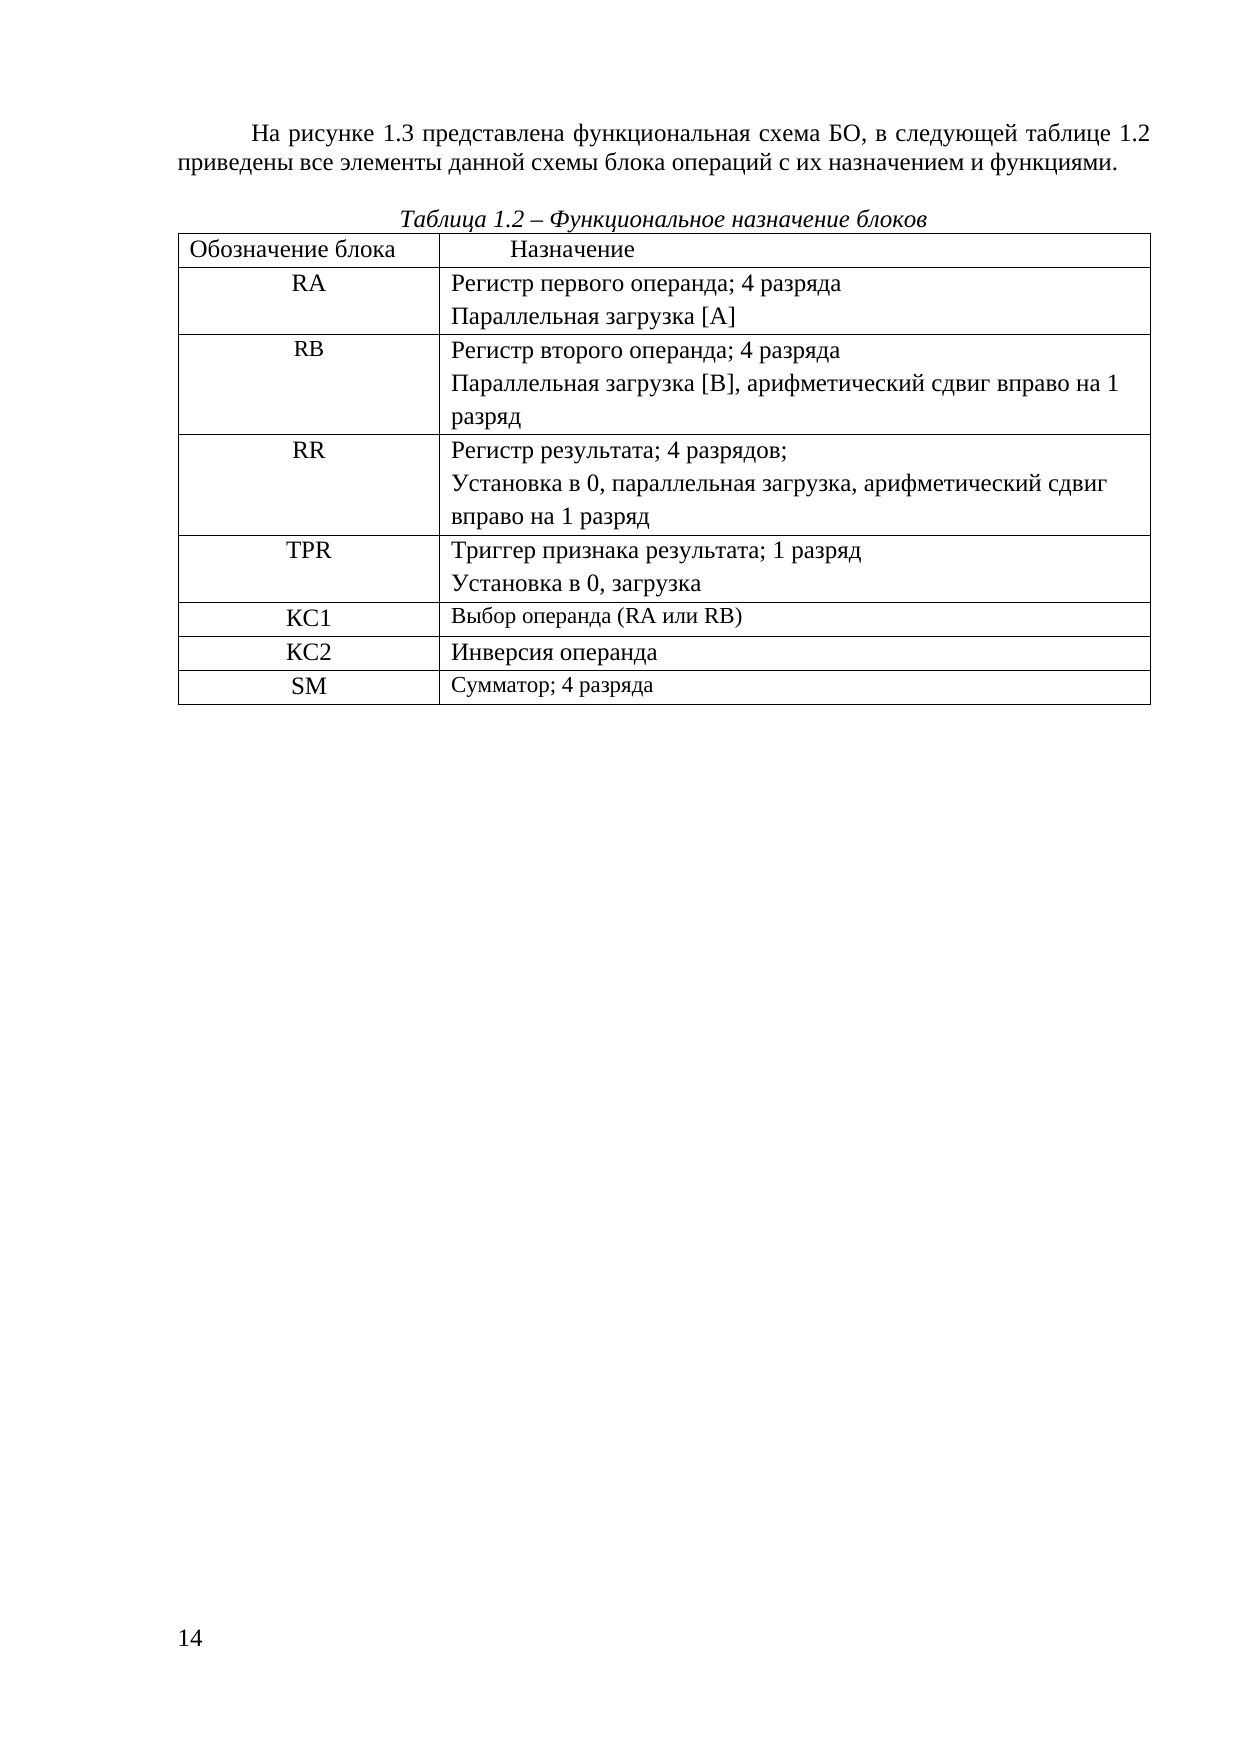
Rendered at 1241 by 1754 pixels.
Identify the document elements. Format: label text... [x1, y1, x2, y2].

table_header Назначение [440, 234, 1150, 267]
table_cell КС2 [179, 637, 439, 670]
table_cell Регистр первого операнда; 4 разряда Параллельная загрузка [А] [440, 268, 1150, 334]
table_cell Регистр второго операнда; 4 разряда Параллельная загрузка [В], арифметический сдвиг вправо на 1 разряд [440, 335, 1150, 434]
table_cell Выбор операнда (RA или RB) [440, 603, 1150, 636]
text На рисунке 1.3 представлена функциональная схема БО, в следующей таблице 1.2 приведены все элементы данной схемы блока операций с их назначением и функциями. [177, 118, 1152, 176]
table_cell Триггер признака результата; 1 разряд Установка в 0, загрузка [440, 536, 1150, 602]
table_cell Регистр результата; 4 разрядов; Установка в 0, параллельная загрузка, арифметический сдвиг вправо на 1 разряд [440, 435, 1150, 534]
table_cell RA [179, 268, 439, 334]
table_cell Сумматор; 4 разряда [440, 671, 1150, 704]
text Таблица 1.2 – Функциональное назначение блоков [177, 204, 1152, 233]
table_cell КС1 [179, 603, 439, 636]
table_cell TPR [179, 536, 439, 602]
table_cell RR [179, 435, 439, 534]
table_header Обозначение блока [179, 234, 439, 267]
table_cell RB [179, 335, 439, 434]
table_cell Инверсия операнда [440, 637, 1150, 670]
table_cell SM [179, 671, 439, 704]
